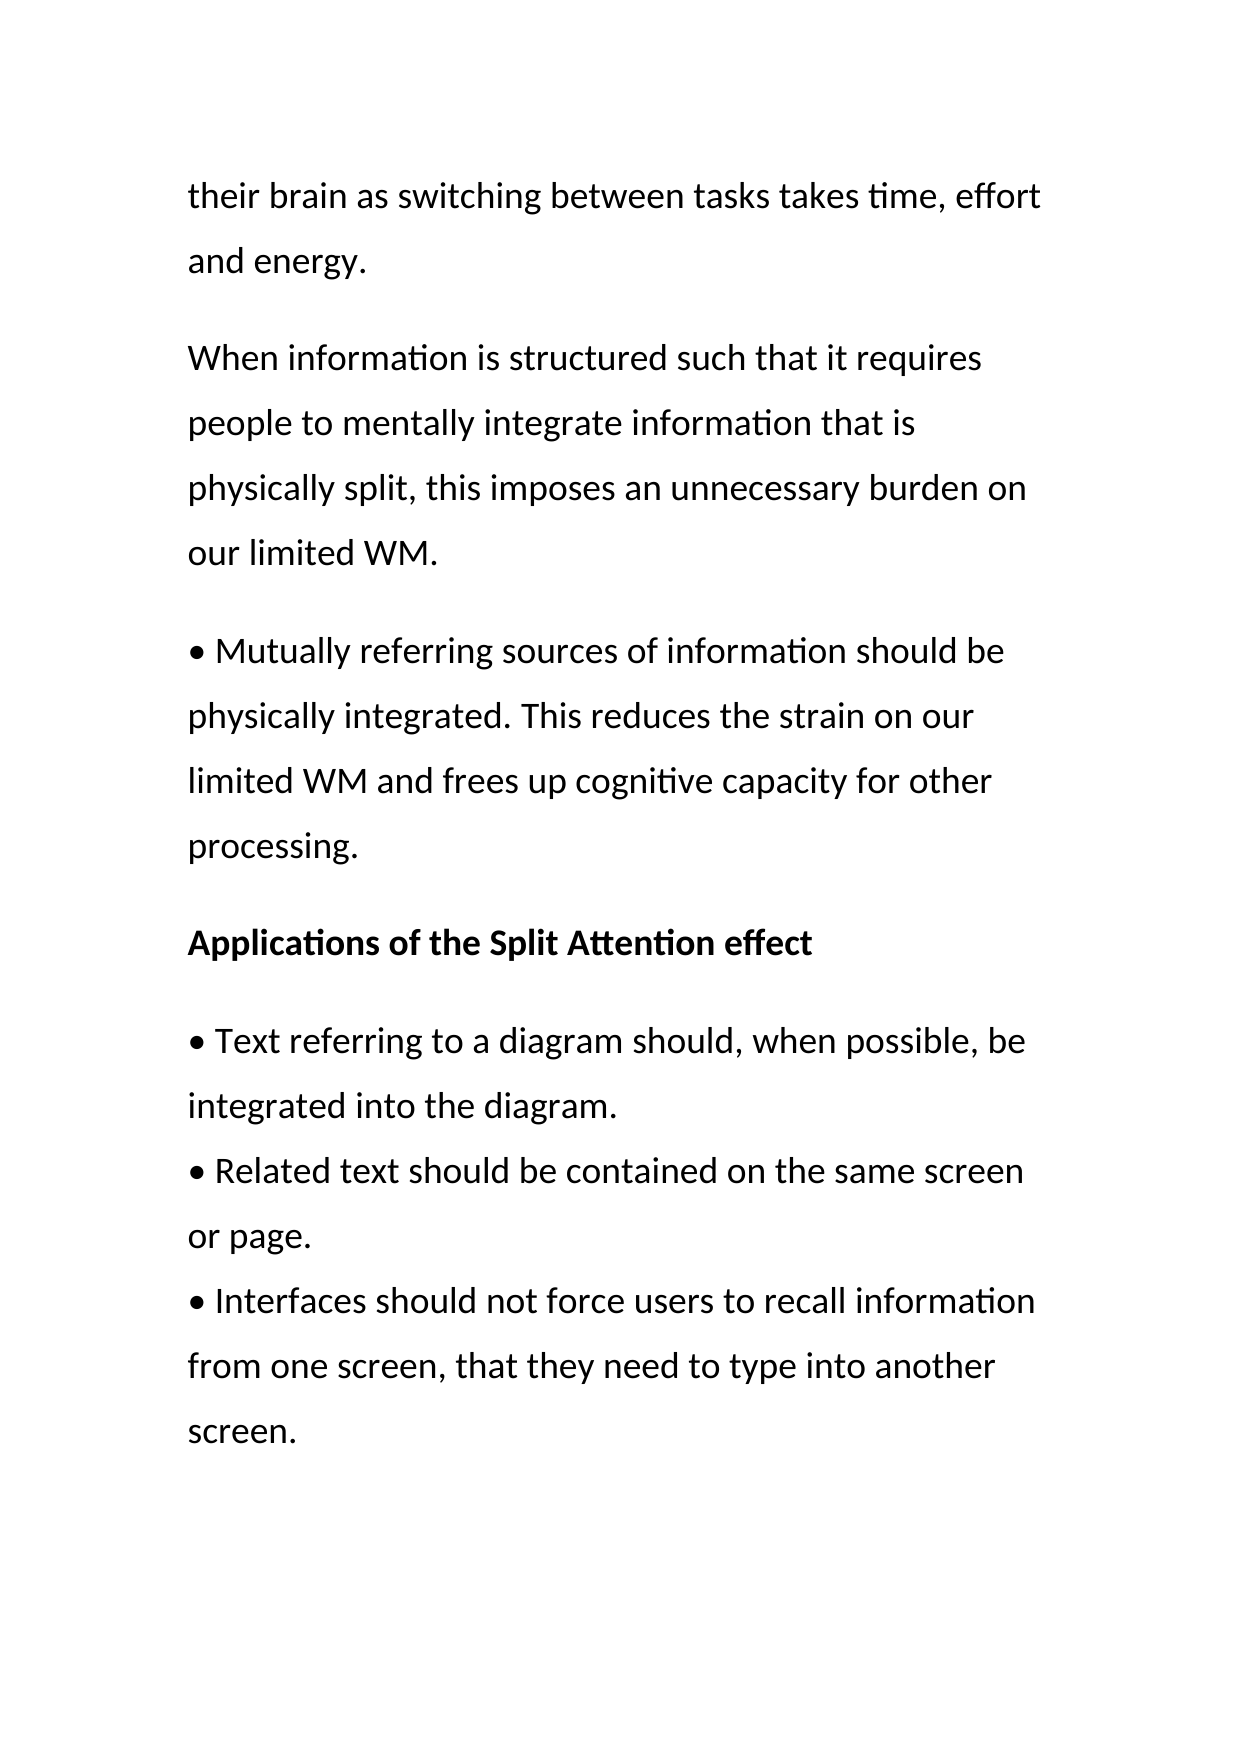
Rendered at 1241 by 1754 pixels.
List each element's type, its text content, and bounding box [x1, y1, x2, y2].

text • Text referring to a diagram should, when possible, be integrated into the diagram. [187, 1007, 1053, 1137]
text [187, 162, 1053, 292]
text Applications of the Split Attention effect [187, 909, 1053, 974]
text • Related text should be contained on the same screen or page. [187, 1137, 1053, 1267]
text When information is structured such that it requires people to mentally integrate information that is physically split, this imposes an unnecessary burden on our limited WM. [187, 324, 1053, 584]
text • Mutually referring sources of information should be physically integrated. This reduces the strain on our limited WM and frees up cognitive capacity for other processing. [187, 617, 1053, 877]
text • Interfaces should not force users to recall information from one screen, that they need to type into another screen. [187, 1267, 1053, 1462]
